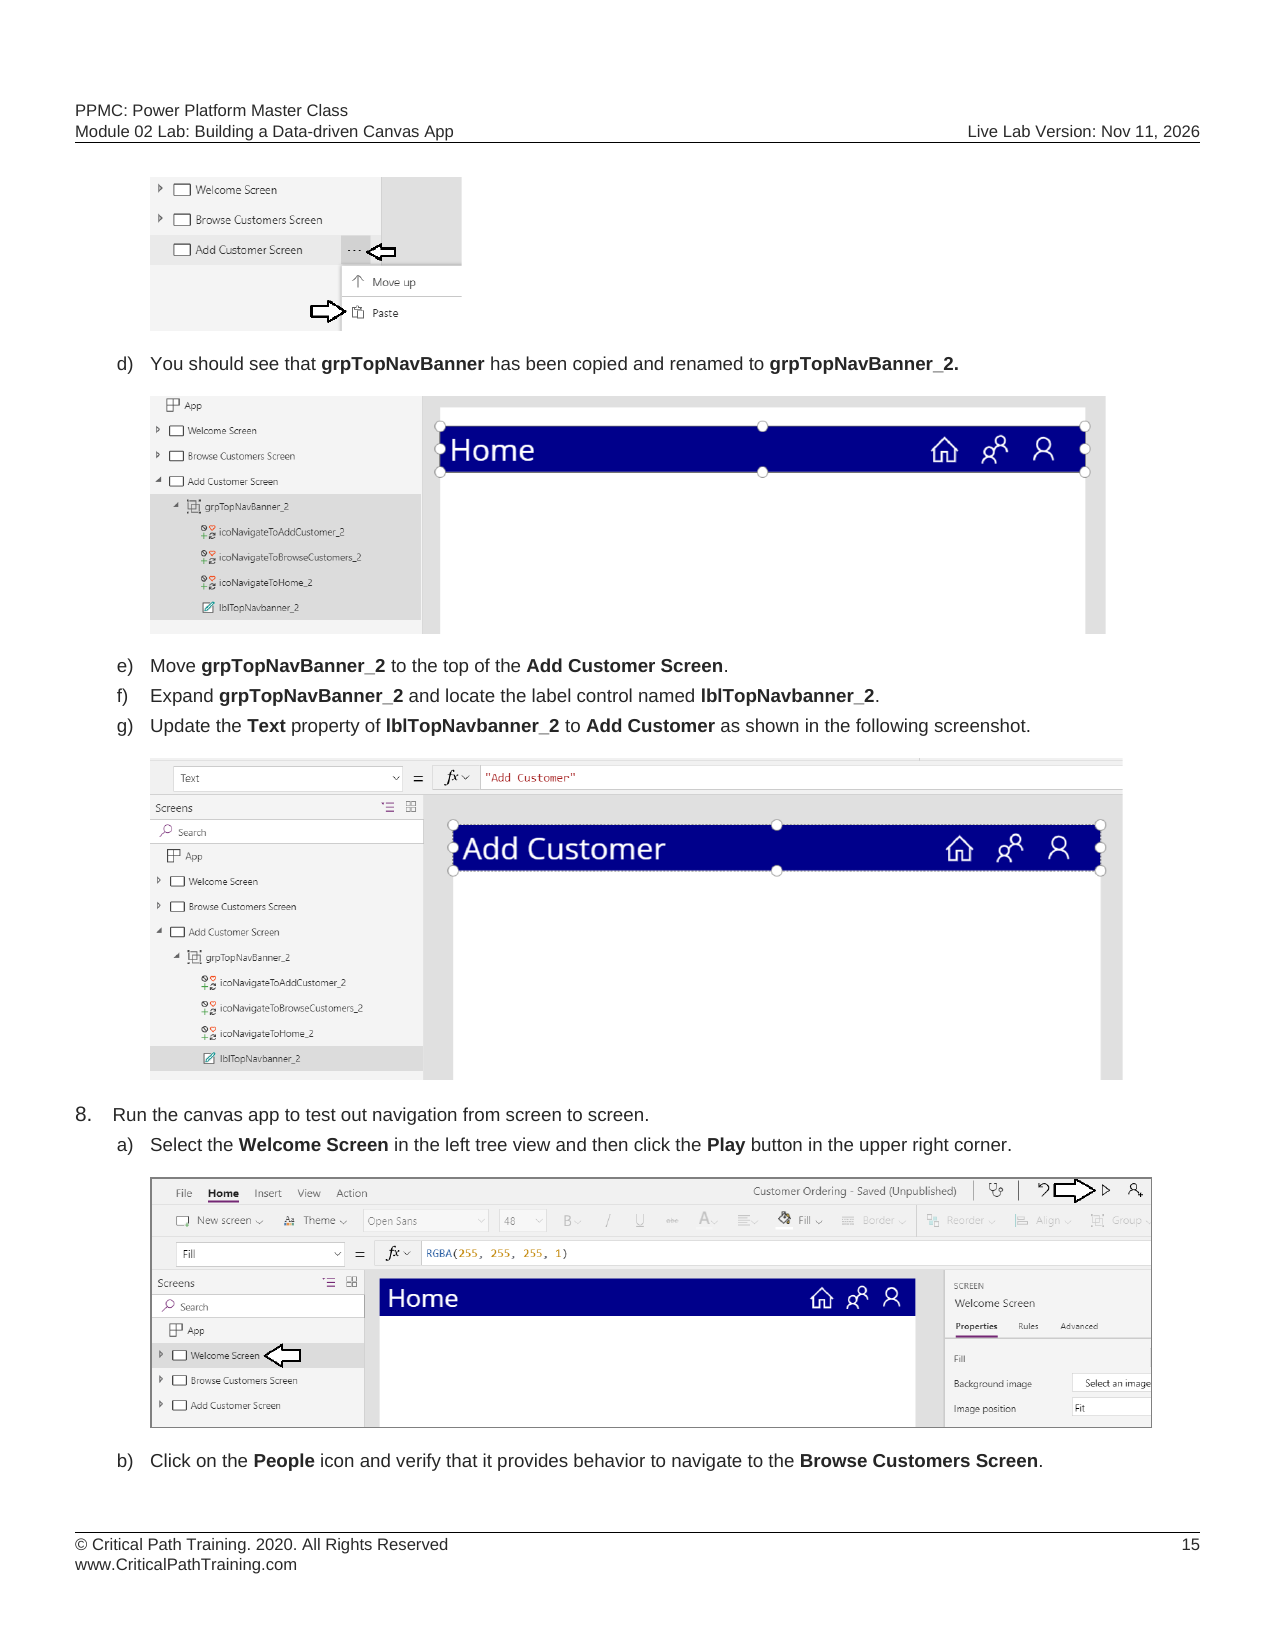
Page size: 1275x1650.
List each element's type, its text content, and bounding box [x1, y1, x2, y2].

text Move grpTopNavBanner_2 to the top of the Add Customer Screen. [117, 655, 1200, 677]
picture [150, 396, 1106, 634]
text Expand grpTopNavBanner_2 and locate the label control named lblTopNavbanner_2. [117, 685, 1200, 707]
text You should see that grpTopNavBanner has been copied and renamed to grpTopNavBanner_2. [117, 353, 1200, 374]
picture [150, 758, 1123, 1080]
picture [152, 1179, 1151, 1427]
text Click on the People icon and verify that it provides behavior to navigate to the Browse Customers Screen. [117, 1450, 1200, 1472]
text Update the Text property of lblTopNavbanner_2 to Add Customer as shown in the following screenshot. [117, 715, 1200, 737]
picture [150, 177, 462, 331]
text Select the Welcome Screen in the left tree view and then click the Play button in the upper right corner. [117, 1134, 1200, 1155]
text Run the canvas app to test out navigation from screen to screen. [75, 1101, 1200, 1125]
